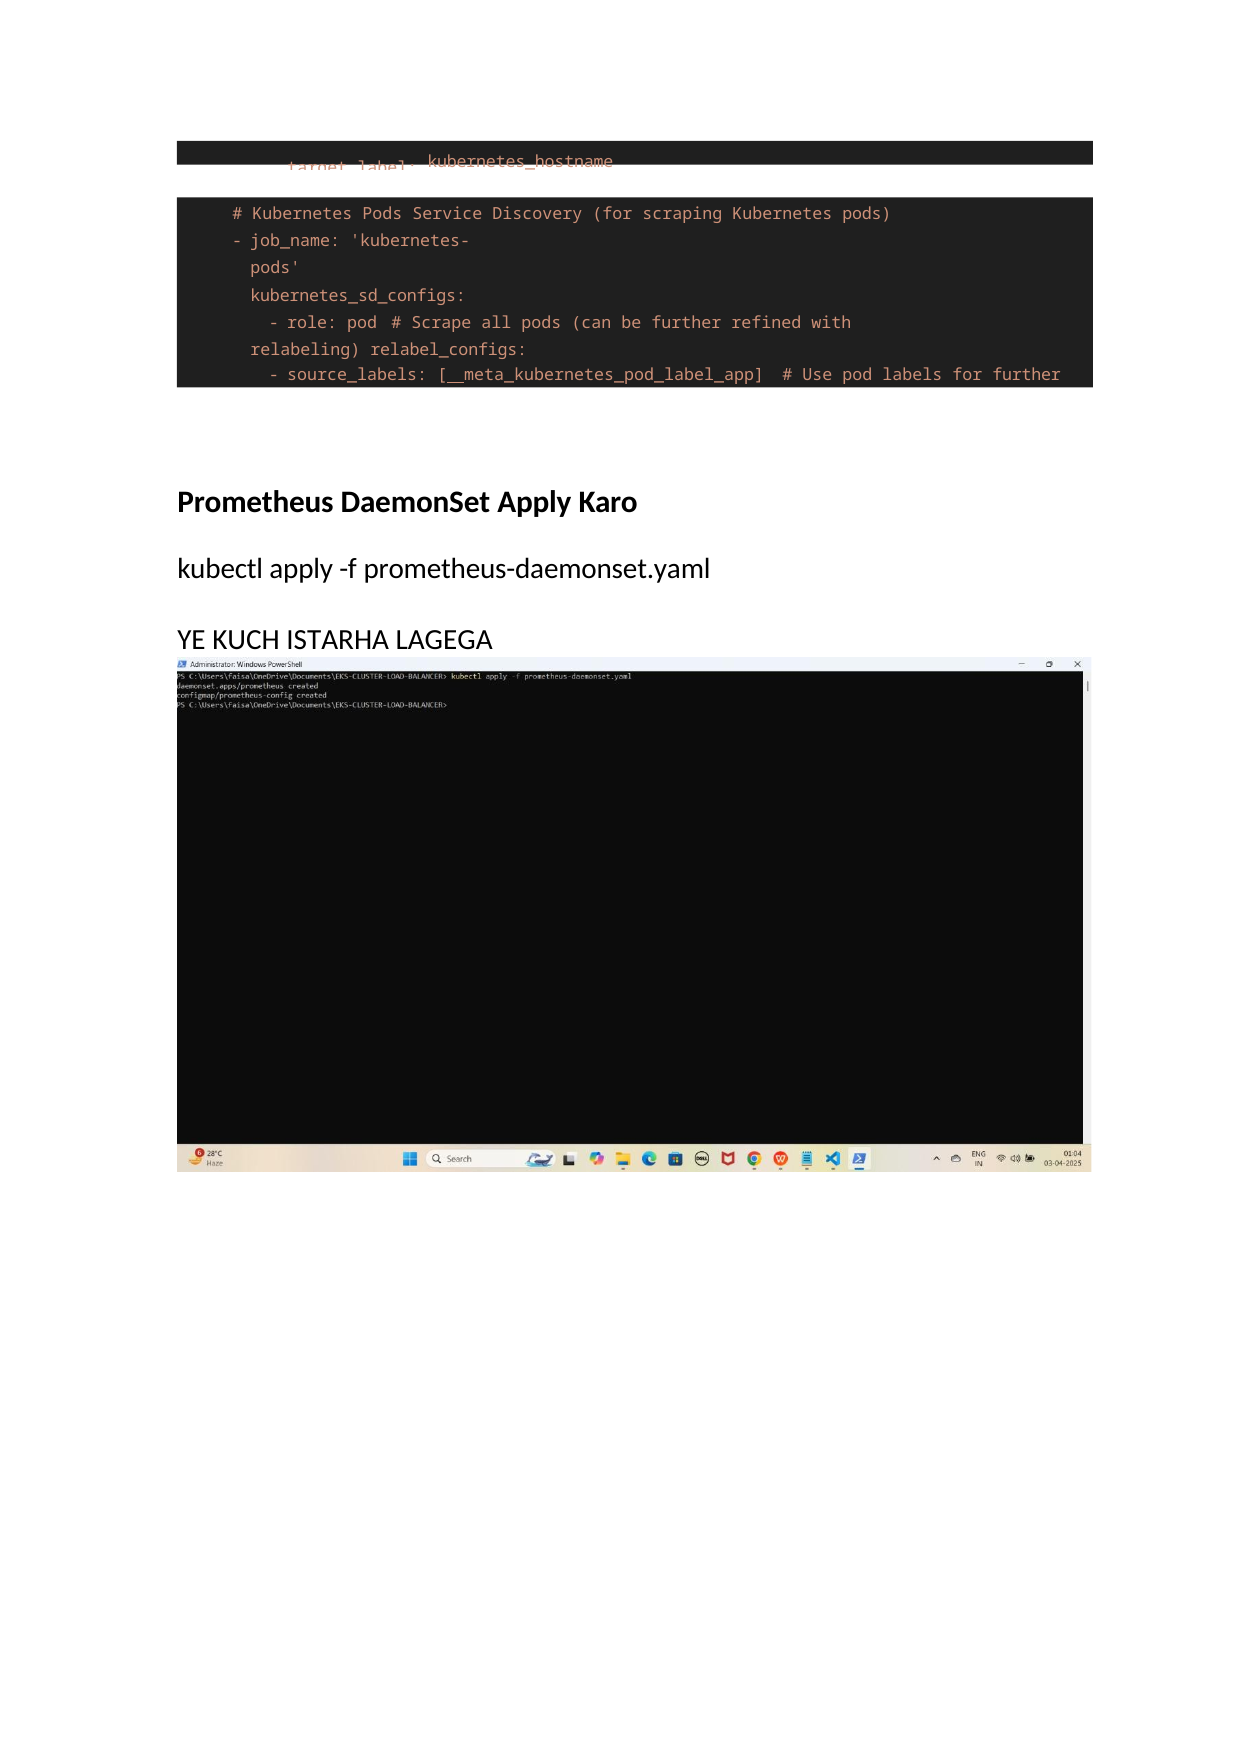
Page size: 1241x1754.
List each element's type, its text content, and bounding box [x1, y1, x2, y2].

text kubectl apply -f prometheus-daemonset.yaml YE KUCH ISTARHA LAGEGA [177, 550, 727, 657]
picture [177, 657, 1092, 1172]
subtitle Prometheus DaemonSet Apply Karo [177, 482, 1107, 520]
